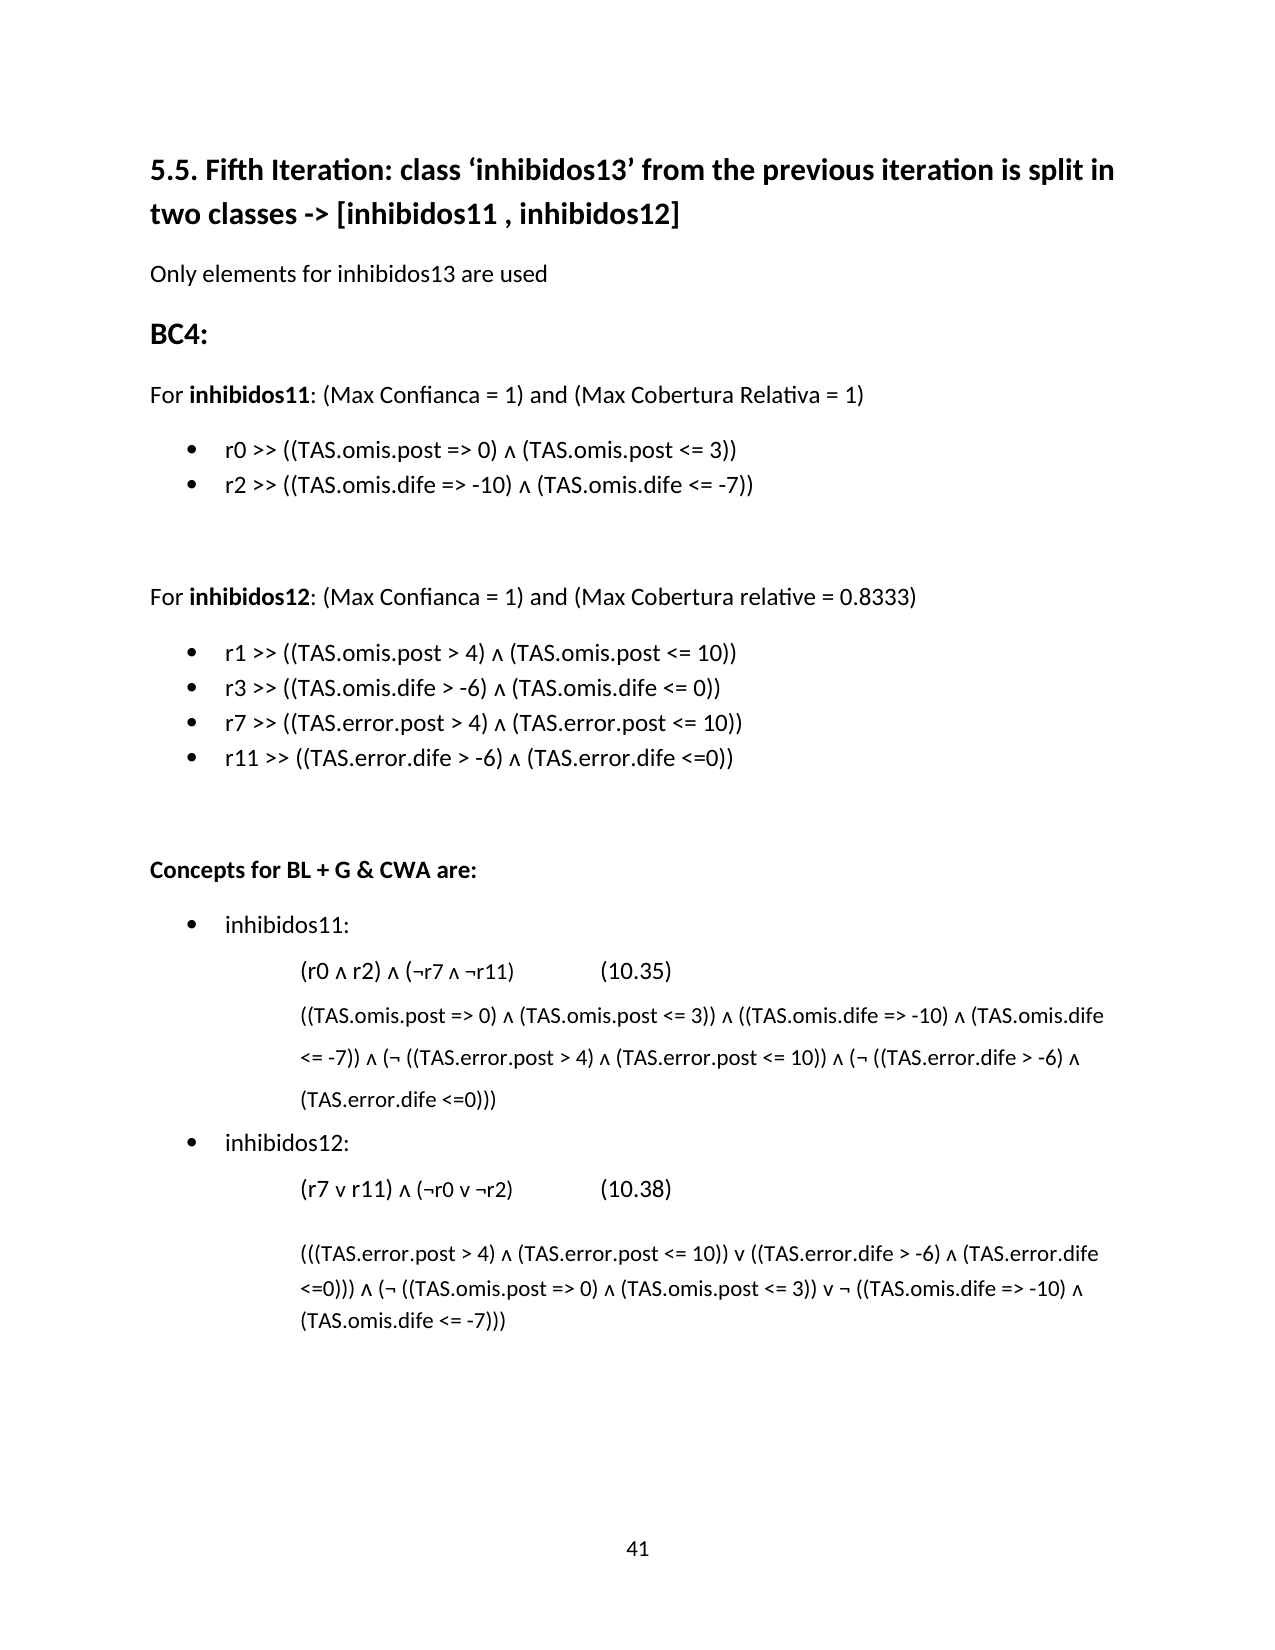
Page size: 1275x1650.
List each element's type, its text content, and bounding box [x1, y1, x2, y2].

list inhibidos12: [187, 1127, 1125, 1157]
list r3 >> ((TAS.omis.dife > -6) ᴧ (TAS.omis.dife <= 0)) [187, 672, 1125, 703]
list (r0 ᴧ r2) ᴧ (¬r7 ᴧ ¬r11) (10.35) [300, 955, 1125, 986]
list r0 >> ((TAS.omis.post => 0) ᴧ (TAS.omis.post <= 3)) [187, 434, 1125, 465]
text For inhibidos11: (Max Confianca = 1) and (Max Cobertura Relativa = 1) [150, 379, 1125, 409]
list r11 >> ((TAS.error.dife > -6) ᴧ (TAS.error.dife <=0)) [187, 742, 1125, 773]
list r1 >> ((TAS.omis.post > 4) ᴧ (TAS.omis.post <= 10)) [187, 637, 1125, 668]
text (((TAS.error.post > 4) ᴧ (TAS.error.post <= 10)) ᴠ ((TAS.error.dife > -6) ᴧ (TAS.error.dife <=0))) ᴧ (¬ ((TAS.omis.post => 0) ᴧ (TAS.omis.post <= 3)) ᴠ ¬ ((TAS.omis.dife => -10) ᴧ (TAS.omis.dife <= -7))) [300, 1239, 1125, 1334]
list inhibidos11: [187, 909, 1125, 940]
list ((TAS.omis.post => 0) ᴧ (TAS.omis.post <= 3)) ᴧ ((TAS.omis.dife => -10) ᴧ (TAS.omis.dife <= -7)) ᴧ (¬ ((TAS.error.post > 4) ᴧ (TAS.error.post <= 10)) ᴧ (¬ ((TAS.error.dife > -6) ᴧ (TAS.error.dife <=0))) [300, 1001, 1125, 1113]
text For inhibidos12: (Max Confianca = 1) and (Max Cobertura relative = 0.8333) [150, 581, 1125, 612]
text Only elements for inhibidos13 are used [150, 258, 1125, 289]
text 5.5. Fifth Iteration: class ‘inhibidos13’ from the previous iteration is split in two classes -> [inhibidos11 , inhibidos12] [150, 150, 1125, 232]
list (r7 ᴠ r11) ᴧ (¬r0 ᴠ ¬r2) (10.38) [225, 1173, 1125, 1203]
list r2 >> ((TAS.omis.dife => -10) ᴧ (TAS.omis.dife <= -7)) [187, 469, 1125, 500]
text Concepts for BL + G & CWA are: [150, 854, 1125, 884]
text BC4: [150, 314, 1125, 352]
list r7 >> ((TAS.error.post > 4) ᴧ (TAS.error.post <= 10)) [187, 707, 1125, 738]
